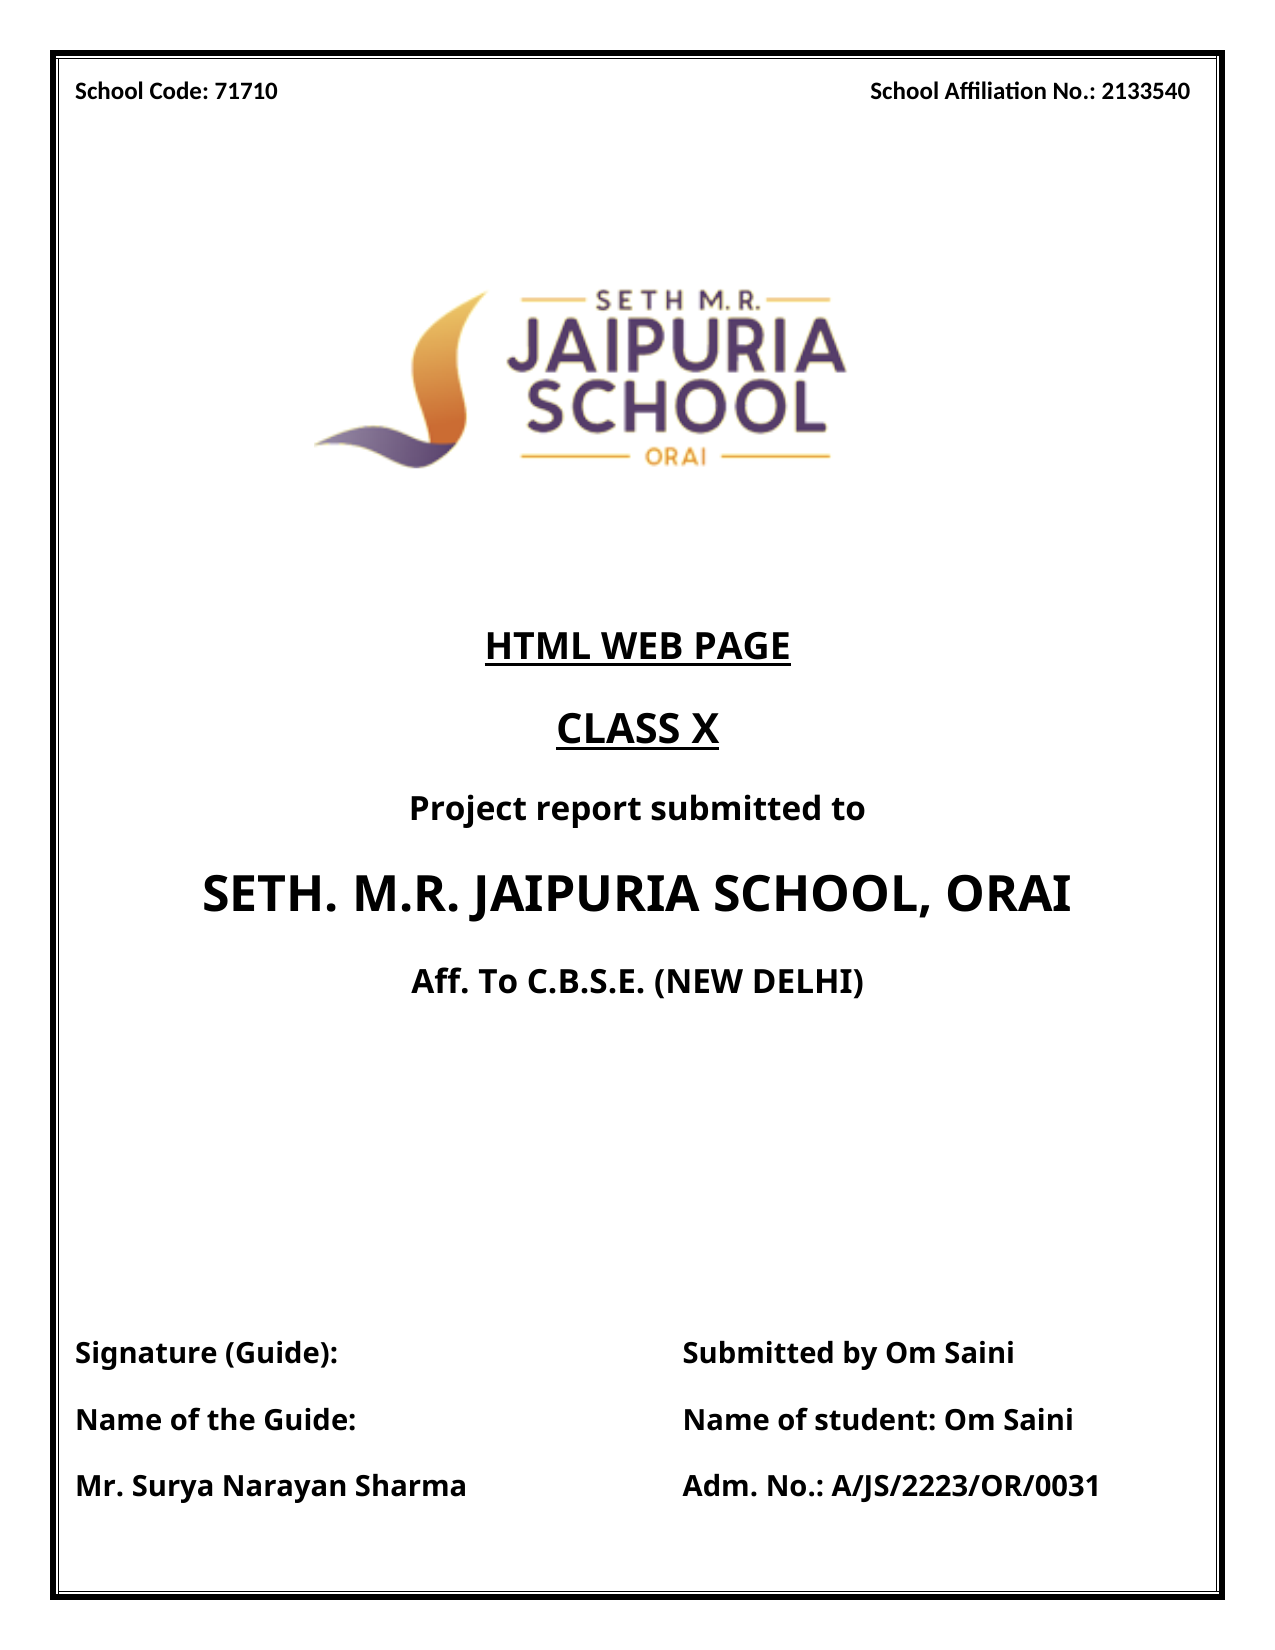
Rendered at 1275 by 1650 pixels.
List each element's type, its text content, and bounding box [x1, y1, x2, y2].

text Signature (Guide): Submitted by Om Saini [75, 1333, 1200, 1372]
text CLASS X [75, 699, 1200, 756]
text Mr. Surya Narayan Sharma Adm. No.: A/JS/2223/OR/0031 [75, 1466, 1200, 1505]
text HTML WEB PAGE [75, 620, 1200, 671]
text School Code: 71710 School Affiliation No.: 2133540 [75, 75, 1200, 106]
text Aff. To C.B.S.E. (NEW DELHI) [75, 957, 1200, 1003]
text SETH. M.R. JAIPURIA SCHOOL, ORAI [75, 858, 1200, 926]
text Name of the Guide: Name of student: Om Saini [75, 1399, 1200, 1439]
picture [314, 264, 852, 484]
text Project report submitted to [75, 785, 1200, 831]
